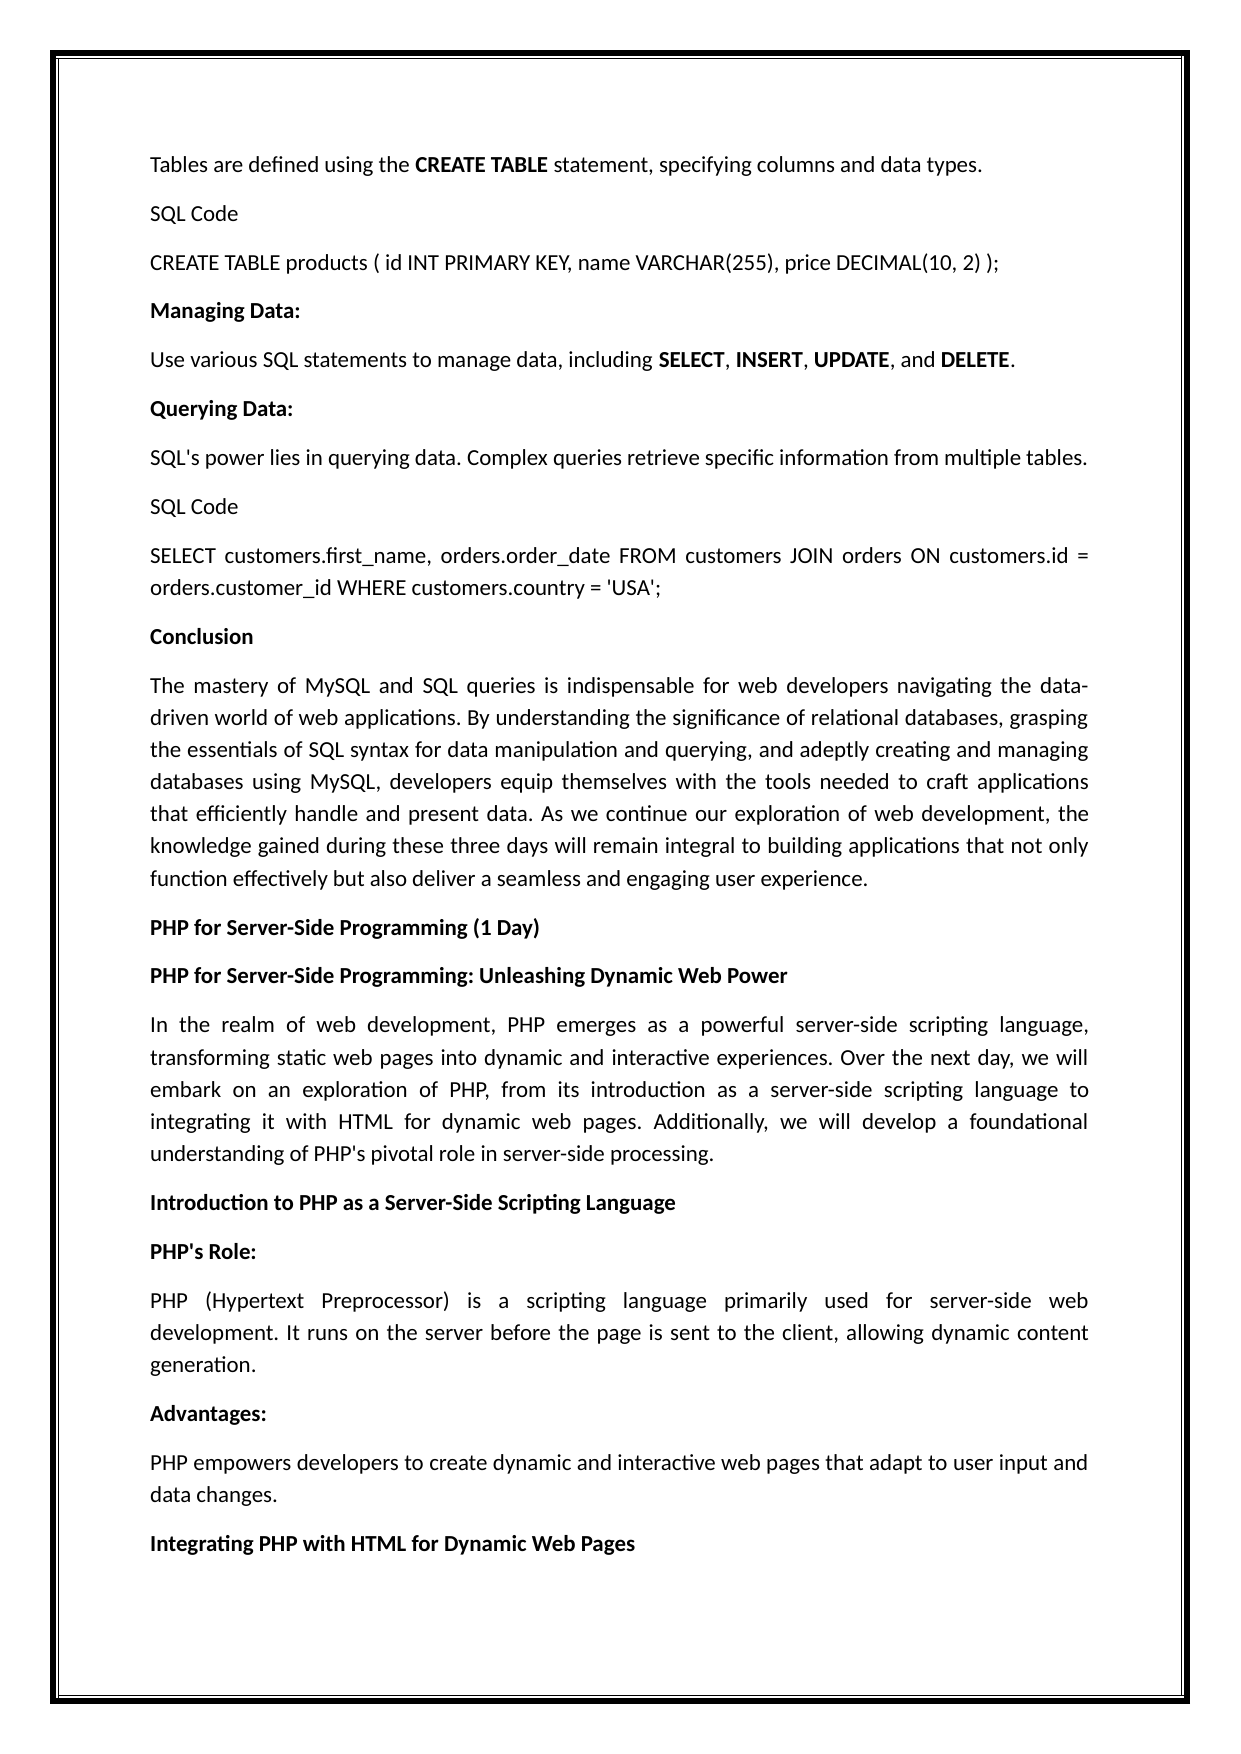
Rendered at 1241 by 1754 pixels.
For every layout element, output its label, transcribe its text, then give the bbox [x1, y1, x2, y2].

text SELECT customers.first_name, orders.order_date FROM customers JOIN orders ON customers.id = orders.customer_id WHERE customers.country = 'USA'; [150, 541, 1090, 601]
text Use various SQL statements to manage data, including SELECT, INSERT, UPDATE, and DELETE. [150, 345, 1090, 373]
text Tables are defined using the CREATE TABLE statement, specifying columns and data types. [150, 150, 1090, 178]
text SQL's power lies in querying data. Complex queries retrieve specific information from multiple tables. [150, 443, 1090, 471]
text PHP empowers developers to create dynamic and interactive web pages that adapt to user input and data changes. [150, 1448, 1090, 1508]
text Querying Data: [150, 394, 1090, 422]
text PHP's Role: [150, 1237, 1090, 1265]
text Integrating PHP with HTML for Dynamic Web Pages [150, 1529, 1090, 1557]
text Managing Data: [150, 297, 1090, 324]
text In the realm of web development, PHP emerges as a powerful server-side scripting language, transforming static web pages into dynamic and interactive experiences. Over the next day, we will embark on an exploration of PHP, from its introduction as a server-side scripting language to integrating it with HTML for dynamic web pages. Additionally, we will develop a foundational understanding of PHP's pivotal role in server-side processing. [150, 1010, 1090, 1167]
text PHP for Server-Side Programming (1 Day) [150, 913, 1090, 941]
text Introduction to PHP as a Server-Side Scripting Language [150, 1188, 1090, 1216]
text SQL Code [150, 492, 1090, 520]
text The mastery of MySQL and SQL queries is indispensable for web developers navigating the data-driven world of web applications. By understanding the significance of relational databases, grasping the essentials of SQL syntax for data manipulation and querying, and adeptly creating and managing databases using MySQL, developers equip themselves with the tools needed to craft applications that efficiently handle and present data. As we continue our exploration of web development, the knowledge gained during these three days will remain integral to building applications that not only function effectively but also deliver a seamless and engaging user experience. [150, 671, 1090, 892]
text SQL Code [150, 199, 1090, 227]
text PHP (Hypertext Preprocessor) is a scripting language primarily used for server-side web development. It runs on the server before the page is sent to the client, allowing dynamic content generation. [150, 1286, 1090, 1378]
text PHP for Server-Side Programming: Unleashing Dynamic Web Power [150, 962, 1090, 989]
text Conclusion [150, 622, 1090, 650]
text CREATE TABLE products ( id INT PRIMARY KEY, name VARCHAR(255), price DECIMAL(10, 2) ); [150, 248, 1090, 276]
text Advantages: [150, 1399, 1090, 1427]
